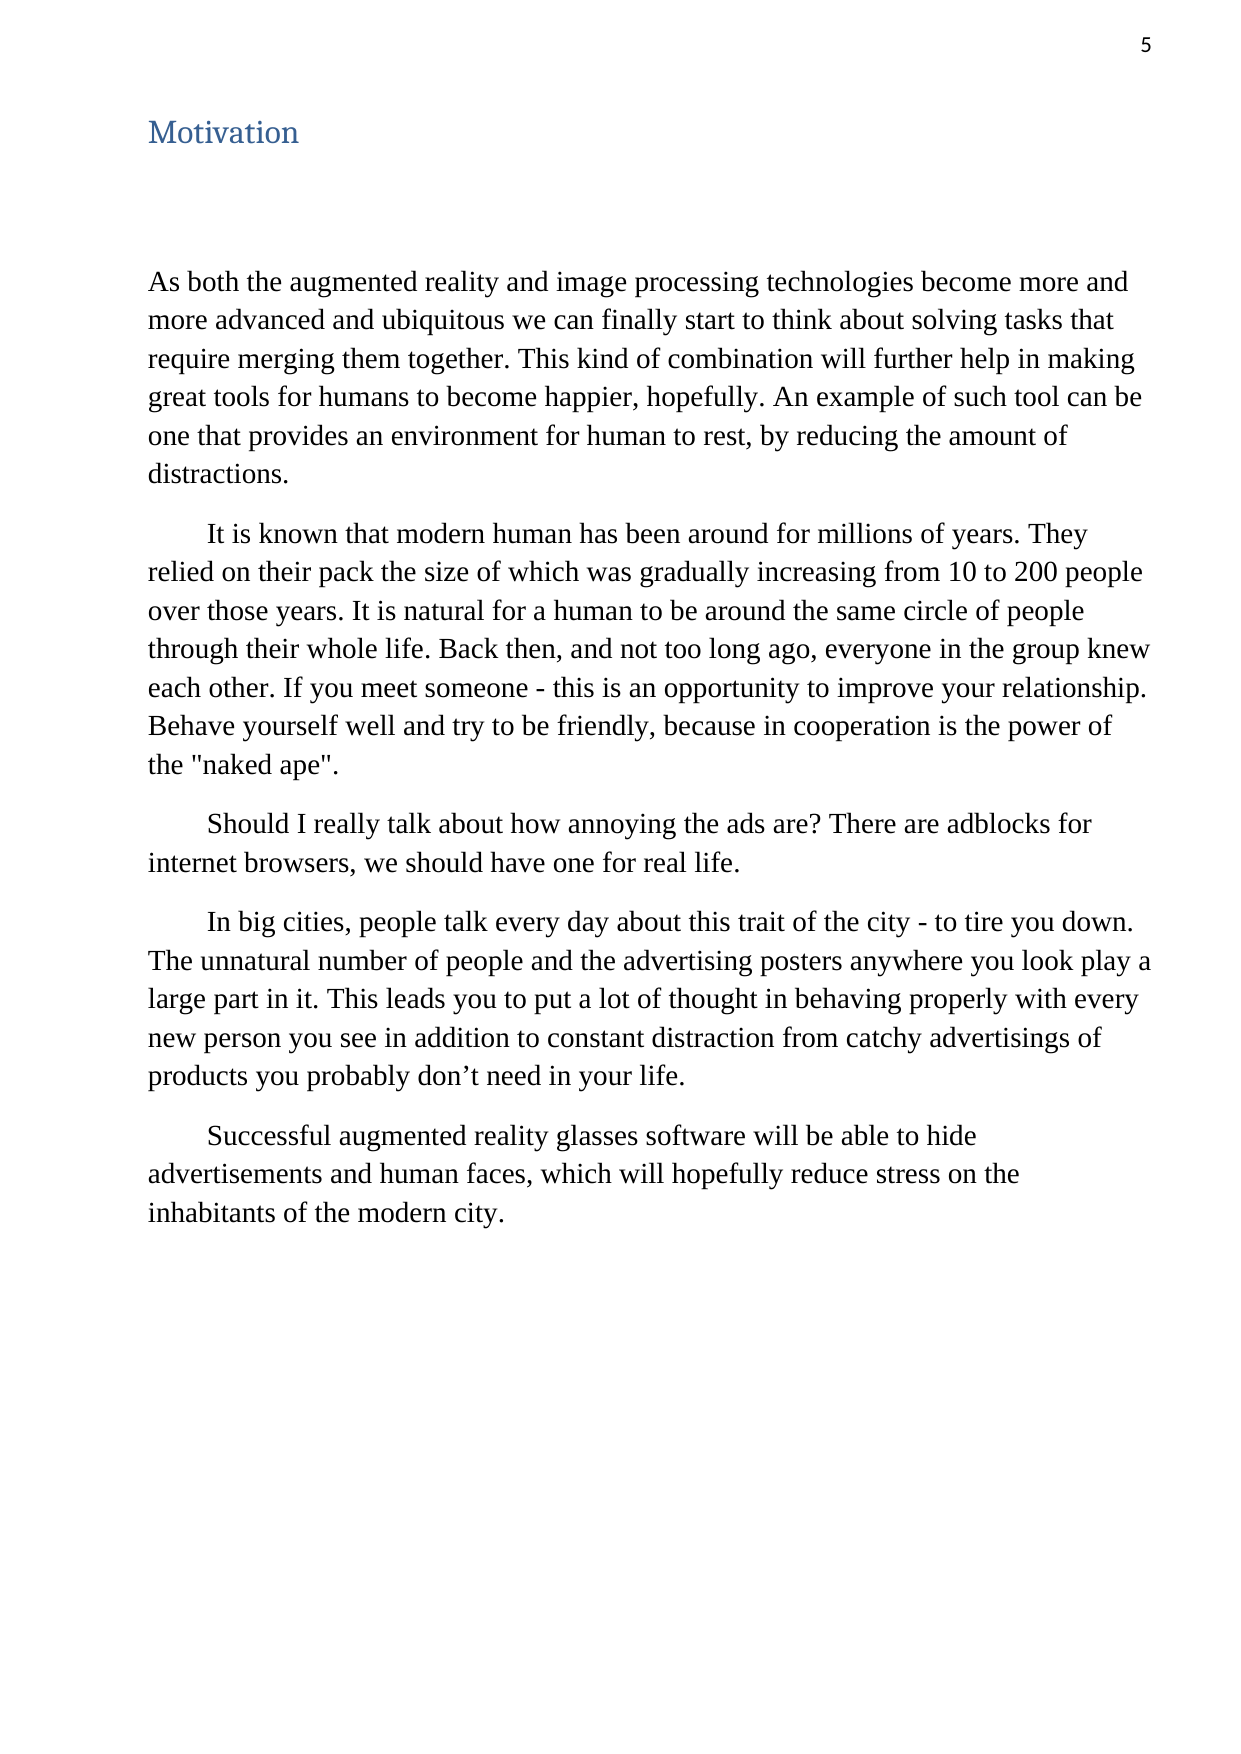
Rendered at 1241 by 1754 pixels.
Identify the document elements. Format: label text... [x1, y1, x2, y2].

text Successful augmented reality glasses software will be able to hide advertisements and human faces, which will hopefully reduce stress on the inhabitants of the modern city. [148, 1118, 1152, 1228]
text As both the augmented reality and image processing technologies become more and more advanced and ubiquitous we can finally start to think about solving tasks that require merging them together. This kind of combination will further help in making great tools for humans to become happier, hopefully. An example of such tool can be one that provides an environment for human to rest, by reducing the amount of distractions. [148, 264, 1152, 490]
subtitle Motivation [148, 113, 1152, 152]
text It is known that modern human has been around for millions of years. They relied on their pack the size of which was gradually increasing from 10 to 200 people over those years. It is natural for a human to be around the same circle of people through their whole life. Back then, and not too long ago, everyone in the group knew each other. If you meet someone - this is an opportunity to improve your relationship. Behave yourself well and try to be friendly, because in cooperation is the power of the "naked ape". [148, 516, 1152, 781]
text Should I really talk about how annoying the ads are? There are adblocks for internet browsers, we should have one for real life. [148, 806, 1152, 878]
text In big cities, people talk every day about this trait of the city - to tire you down. The unnatural number of people and the advertising posters anywhere you look play a large part in it. This leads you to put a lot of thought in behaving properly with every new person you see in addition to constant distraction from catchy advertisings of products you probably don’t need in your life. [148, 904, 1152, 1092]
